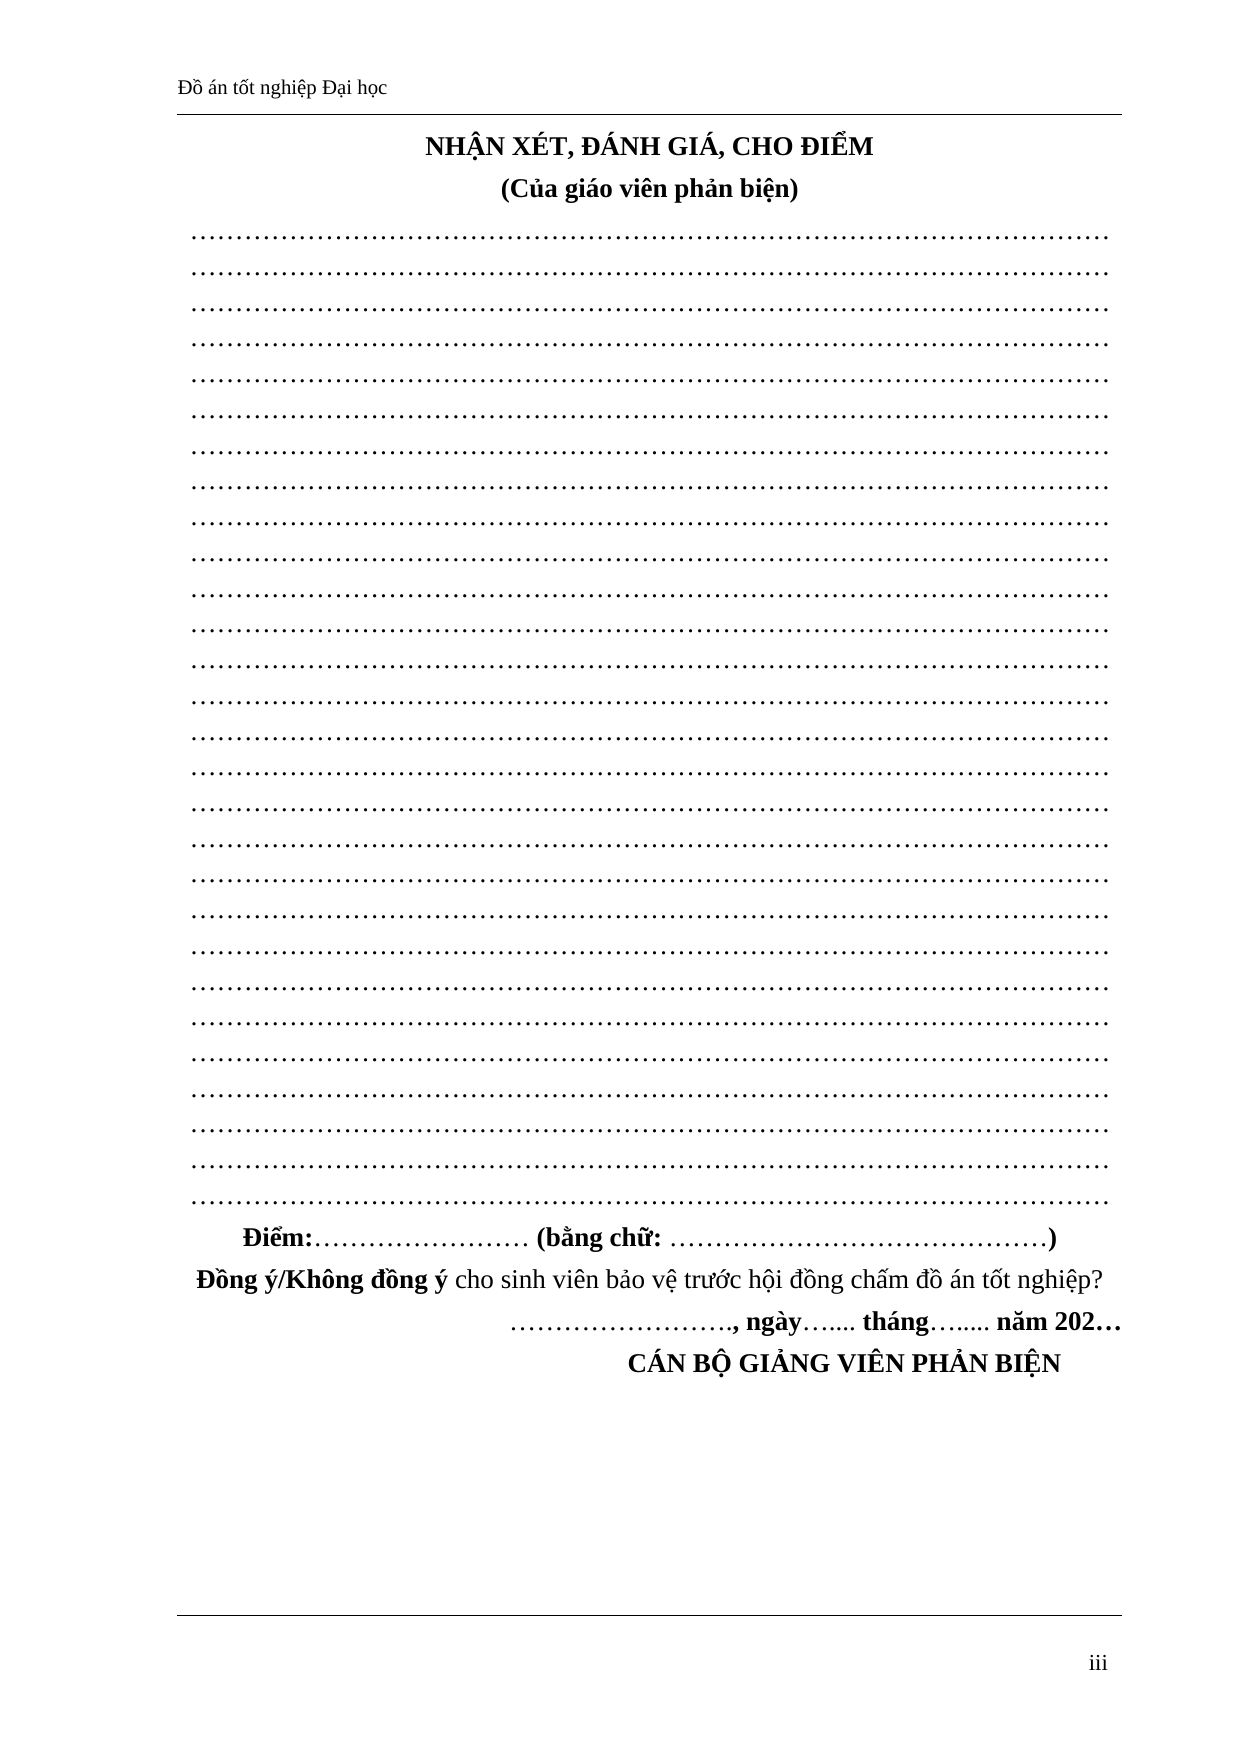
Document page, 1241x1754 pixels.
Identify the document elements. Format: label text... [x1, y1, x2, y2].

text ………………………………………………………………………………………………………………………………………………………………………………………………………………………………………………………………………………………………………………………………………………………………………………………………………………………………………………………………………………………………………………………………………………………………………………………………………………………………………………………………………………………………………………………………………………………………………………………………………………………………………………………………………………………………………………………………………………………………………………………………………………………………………………………………………………………………………………………………………………………………………………………………………………………………………………………………………………………………………………………………………………………………………………………………………………………………………………………………………………………………………………………………………………………………………………………………………………………………………………………………………………………………………………………………………………………………………………………………………………………………………………………………………………………………………………………………………………………………………………………………………………………………………………………………………………………………………………………………………………………………………………………………………………………………………………………………………………………………………………………………………………………………………………………………………………………………………………………………………………………………………………………………………………………………………………………………………………………………………… [177, 214, 1122, 1210]
text ……………………., ngày….... tháng…..... năm 202… [177, 1305, 1122, 1336]
text CÁN BỘ GIẢNG VIÊN PHẢN BIỆN [627, 1347, 1122, 1378]
text Đồng ý/Không đồng ý cho sinh viên bảo vệ trước hội đồng chấm đồ án tốt nghiệp? [177, 1263, 1122, 1294]
text Điểm:…………………… (bằng chữ: ……………………………………) [177, 1221, 1122, 1252]
text (Của giáo viên phản biện) [177, 172, 1122, 203]
subtitle NHẬN XÉT, ĐÁNH GIÁ, CHO ĐIỂM [177, 130, 1122, 162]
